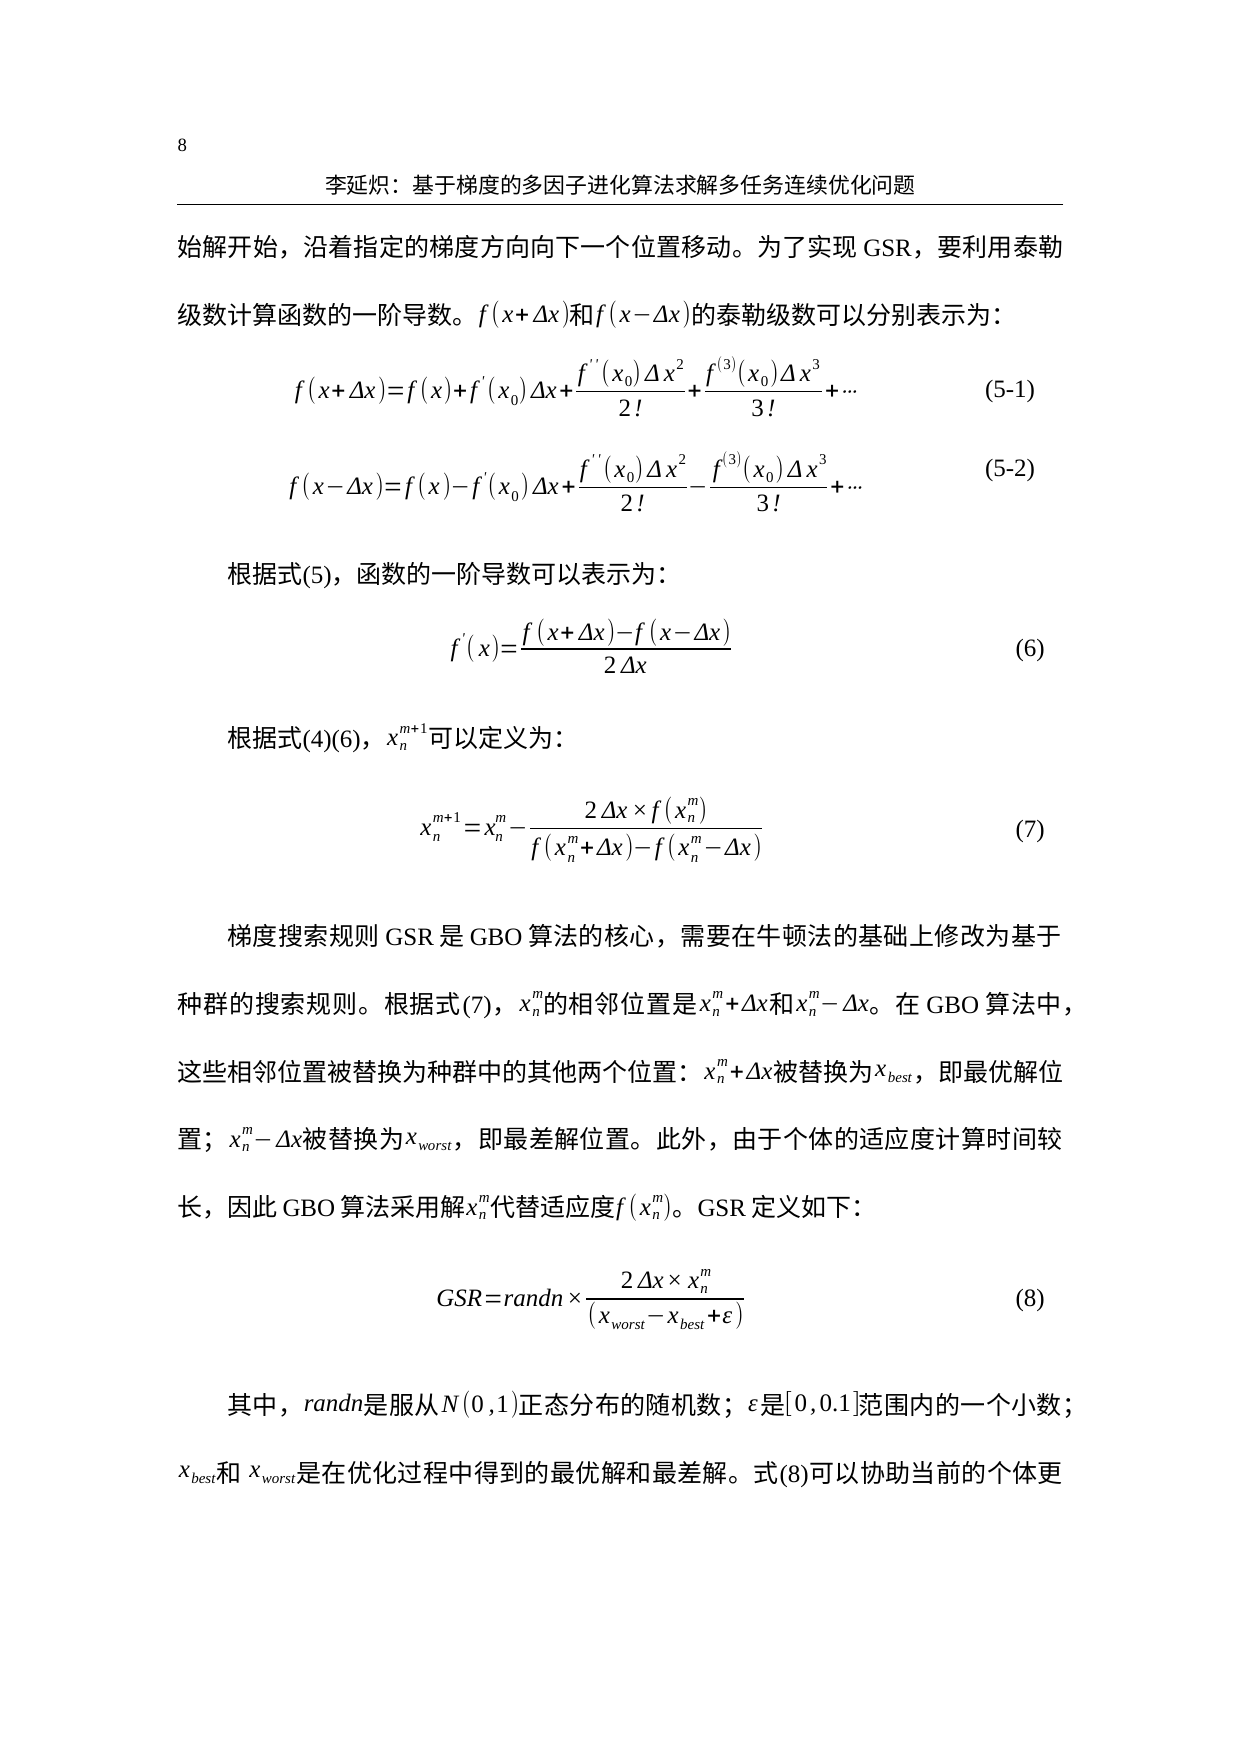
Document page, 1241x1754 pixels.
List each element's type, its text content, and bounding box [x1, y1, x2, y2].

table_header (6) [1004, 607, 1062, 703]
text 根据式(4)(6)，可以定义为： [177, 703, 1063, 771]
table_header [177, 348, 973, 443]
table_header (7) [1004, 771, 1062, 900]
table_cell [177, 443, 973, 539]
table_header (8) [1004, 1240, 1062, 1369]
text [177, 1369, 1063, 1505]
table_header (5-1) [974, 348, 1063, 443]
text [177, 212, 1063, 348]
table_header [178, 1240, 1004, 1369]
table_header [178, 607, 1004, 703]
text 梯度搜索规则GSR是GBO算法的核心，需要在牛顿法的基础上修改为基于种群的搜索规则。根据式(7)，的相邻位置是和。在GBO算法中，这些相邻位置被替换为种群中的其他两个位置：被替换为，即最优解位置；被替换为，即最差解位置。此外，由于个体的适应度计算时间较长，因此GBO算法采用解代替适应度。GSR定义如下： [177, 900, 1063, 1240]
table_header [178, 771, 1004, 900]
text 根据式(5)，函数的一阶导数可以表示为： [177, 539, 1063, 607]
table_cell (5-2) [974, 443, 1063, 539]
